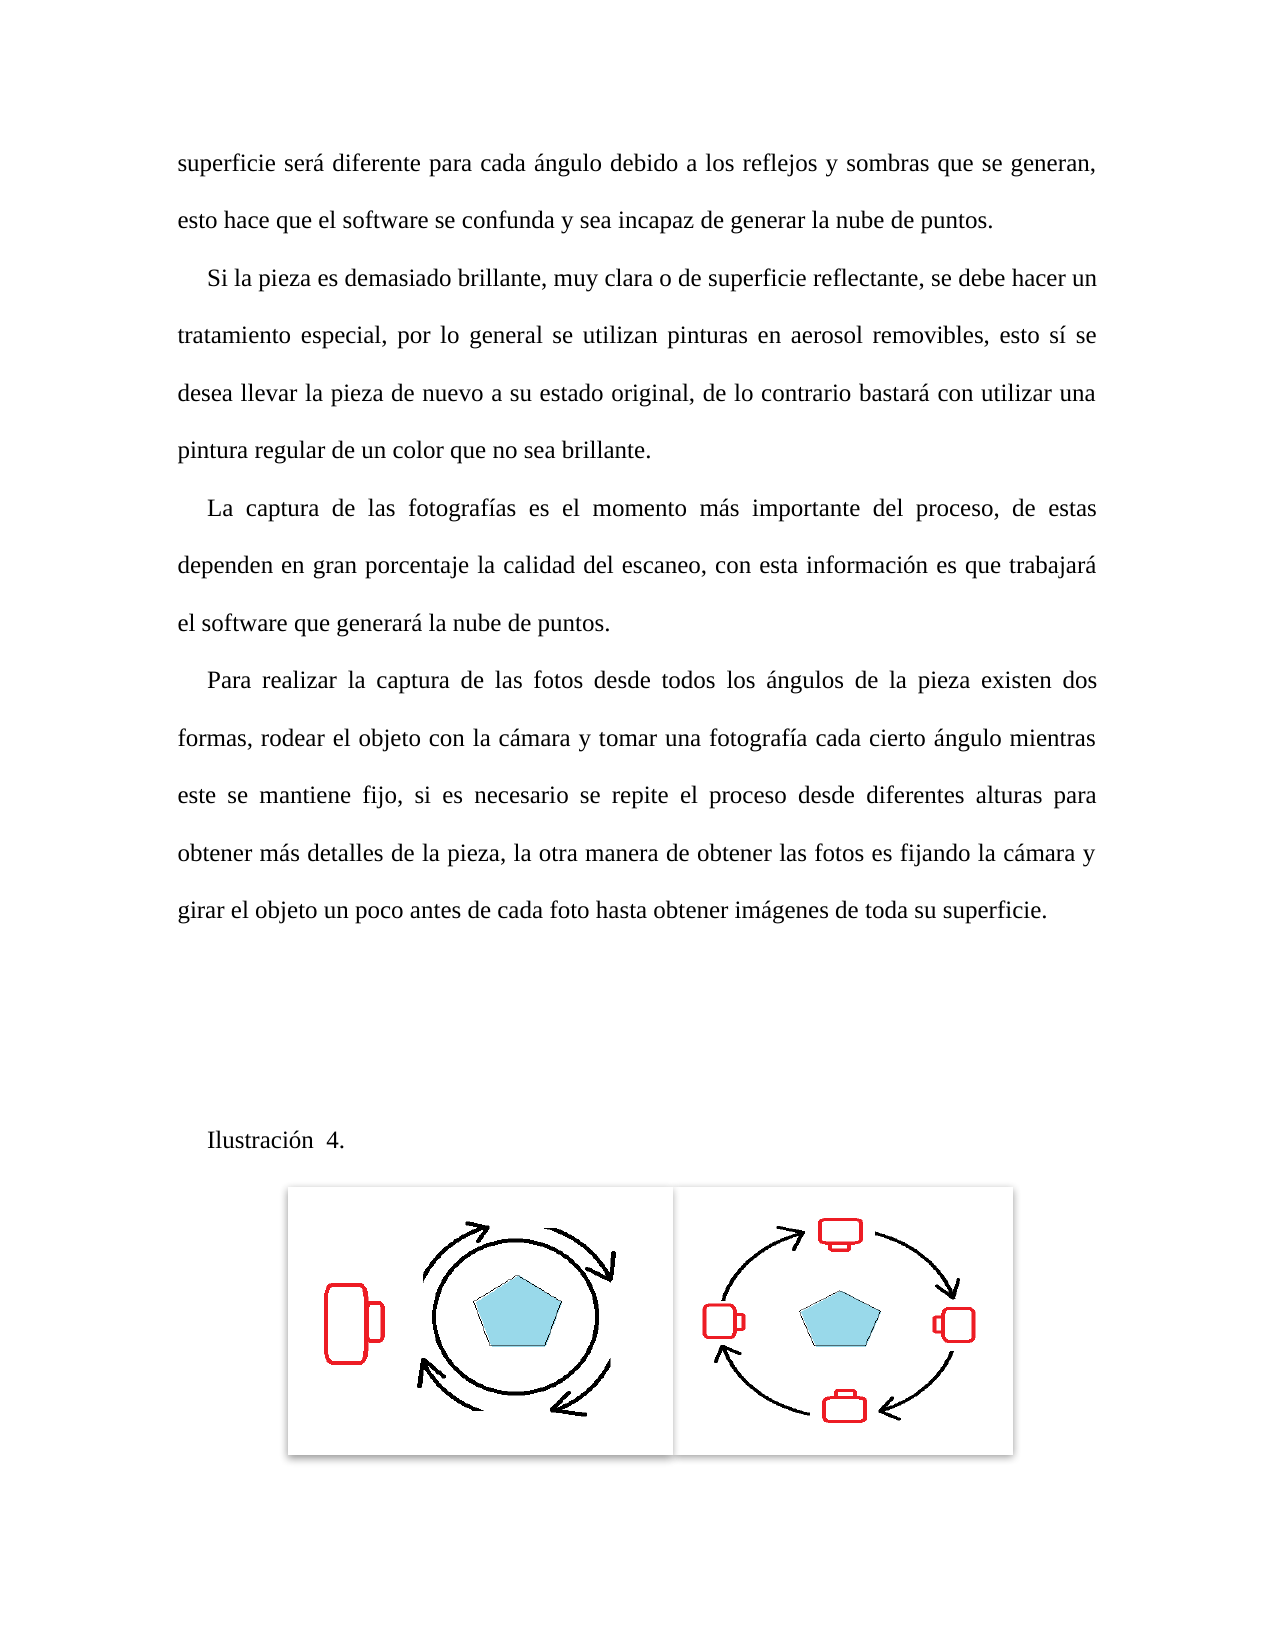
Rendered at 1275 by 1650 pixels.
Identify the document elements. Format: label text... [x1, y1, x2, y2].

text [177, 148, 1098, 234]
text Para realizar la captura de las fotos desde todos los ángulos de la pieza existen dos formas, rodear el objeto con la cámara y tomar una fotografía cada cierto ángulo mientras este se mantiene fijo, si es necesario se repite el proceso desde diferentes alturas para obtener más detalles de la pieza, la otra manera de obtener las fotos es fijando la cámara y girar el objeto un poco antes de cada foto hasta obtener imágenes de toda su superficie. [177, 665, 1098, 924]
text La captura de las fotografías es el momento más importante del proceso, de estas dependen en gran porcentaje la calidad del escaneo, con esta información es que trabajará el software que generará la nube de puntos. [177, 493, 1098, 636]
picture [688, 1201, 999, 1440]
picture [302, 1201, 659, 1441]
text Si la pieza es demasiado brillante, muy clara o de superficie reflectante, se debe hacer un tratamiento especial, por lo general se utilizan pinturas en aerosol removibles, esto sí se desea llevar la pieza de nuevo a su estado original, de lo contrario bastará con utilizar una pintura regular de un color que no sea brillante. [177, 263, 1098, 464]
